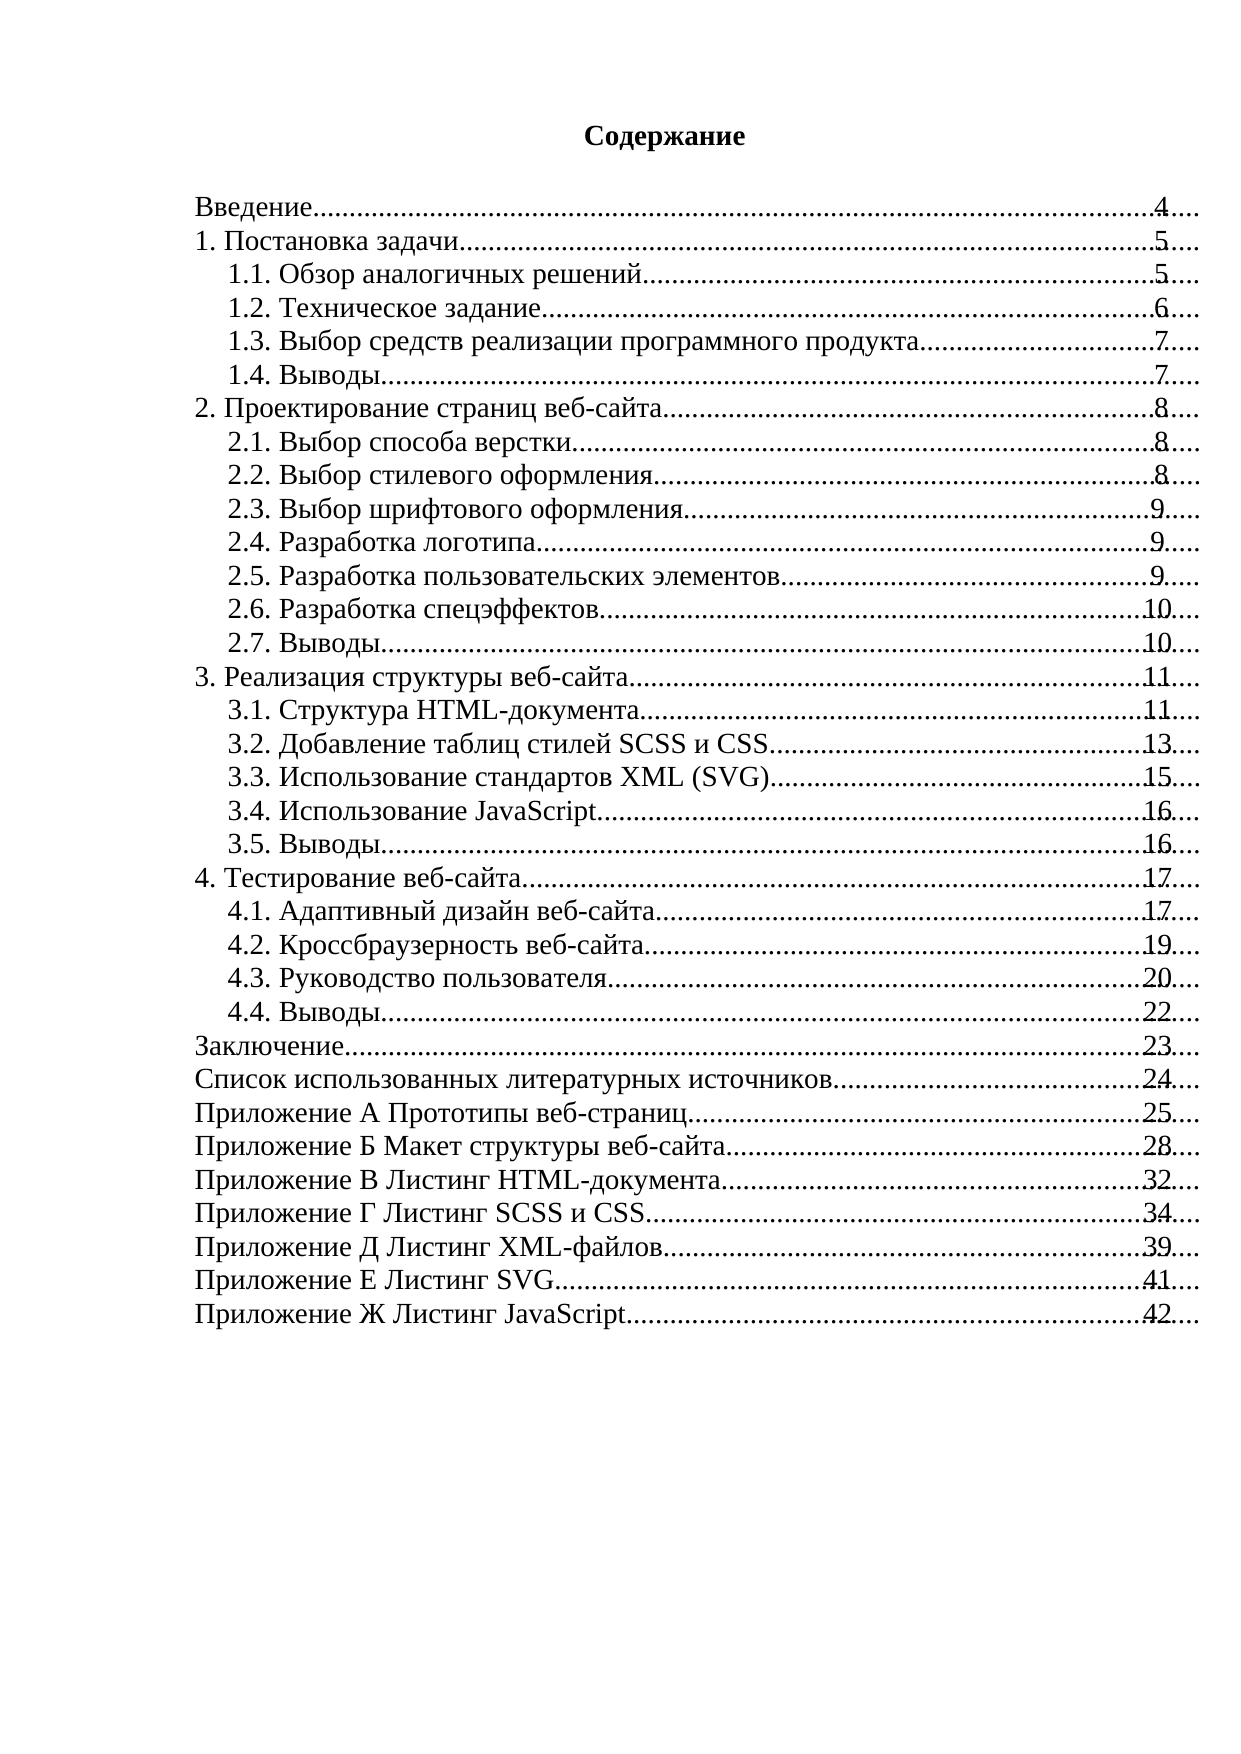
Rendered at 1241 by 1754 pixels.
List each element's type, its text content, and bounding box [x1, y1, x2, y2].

table_cell 1. Постановка задачи [146, 223, 1094, 256]
table_cell 9 [1094, 525, 1183, 558]
table_cell 39 [1094, 1229, 1183, 1262]
table_header Введение [146, 189, 1094, 223]
table_cell 3.1. Структура HTML-документа [146, 692, 1094, 726]
table_cell 4.4. Выводы [146, 994, 1094, 1028]
table_cell 10 [1094, 592, 1183, 625]
table_cell 34 [1094, 1195, 1183, 1229]
table_cell 7 [1094, 357, 1183, 390]
table_cell 2.5. Разработка пользовательских элементов [146, 558, 1094, 592]
table_cell 2.1. Выбор способа верстки [146, 424, 1094, 457]
table_cell 4. Тестирование веб-сайта [146, 860, 1094, 893]
table_cell 20 [1094, 961, 1183, 994]
table_cell 9 [1094, 491, 1183, 524]
table_cell 16 [1094, 793, 1183, 826]
table_cell 8 [1094, 424, 1183, 457]
table_cell 11 [1094, 659, 1183, 692]
table_cell Приложение В Листинг НТML-документа [146, 1162, 1094, 1195]
table_cell 19 [1094, 927, 1183, 961]
table_cell 3.5. Выводы [146, 826, 1094, 860]
table_cell Приложение Г Листинг SCSS и CSS [146, 1195, 1094, 1229]
table_cell Приложение А Прототипы веб-страниц [146, 1095, 1094, 1128]
table_cell Приложение Д Листинг XML-файлов [146, 1229, 1094, 1262]
table_cell 2.7. Выводы [146, 625, 1094, 659]
table_cell 24 [1094, 1061, 1183, 1095]
table_header 4 [1094, 189, 1183, 223]
table_cell 3. Реализация структуры веб-сайта [146, 659, 1094, 692]
table_cell 5 [1094, 256, 1183, 290]
table_cell 2. Проектирование страниц веб-сайта [146, 390, 1094, 424]
table_cell 6 [1094, 290, 1183, 323]
table_cell 28 [1094, 1128, 1183, 1162]
table_cell 17 [1094, 894, 1183, 927]
table_cell 17 [1094, 860, 1183, 893]
table_cell 7 [1094, 323, 1183, 357]
table_cell 22 [1094, 994, 1183, 1028]
table_cell 1.1. Обзор аналогичных решений [146, 256, 1094, 290]
table_cell 42 [1094, 1296, 1183, 1329]
table_cell 1.3. Выбор средств реализации программного продукта [146, 323, 1094, 357]
table_cell 4.1. Адаптивный дизайн веб-сайта [146, 894, 1094, 927]
table_cell 9 [1094, 558, 1183, 592]
table_cell 1.2. Техническое задание [146, 290, 1094, 323]
table_cell 11 [1094, 692, 1183, 726]
table_cell 2.6. Разработка спецэффектов [146, 592, 1094, 625]
table_cell Заключение [146, 1028, 1094, 1061]
table_cell 15 [1094, 759, 1183, 793]
table_cell Приложение Б Макет структуры веб-сайта [146, 1128, 1094, 1162]
table_cell 8 [1094, 458, 1183, 491]
subtitle Содержание [177, 118, 1152, 152]
table_cell 4.3. Руководство пользователя [146, 961, 1094, 994]
table_cell 32 [1094, 1162, 1183, 1195]
table_cell 4.2. Кроссбраузерность веб-сайта [146, 927, 1094, 961]
table_cell 1.4. Выводы [146, 357, 1094, 390]
table_cell 23 [1094, 1028, 1183, 1061]
table_cell Приложение Е Листинг SVG [146, 1263, 1094, 1296]
table_cell 3.4. Использование JavaScript [146, 793, 1094, 826]
table_cell 25 [1094, 1095, 1183, 1128]
table_cell 3.3. Использование стандартов XML (SVG) [146, 759, 1094, 793]
table_cell Список использованных литературных источников [146, 1061, 1094, 1095]
table_cell 13 [1094, 726, 1183, 759]
table_cell 2.4. Разработка логотипа [146, 525, 1094, 558]
table_cell Приложение Ж Листинг JavaScript [146, 1296, 1094, 1329]
table_cell 3.2. Добавление таблиц стилей SCSS и CSS [146, 726, 1094, 759]
table_cell 8 [1094, 390, 1183, 424]
table_cell 16 [1094, 826, 1183, 860]
table_cell 5 [1094, 223, 1183, 256]
table_cell 41 [1094, 1263, 1183, 1296]
table_cell 10 [1094, 625, 1183, 659]
table_cell 2.3. Выбор шрифтового оформления [146, 491, 1094, 524]
table_cell 2.2. Выбор стилевого оформления [146, 458, 1094, 491]
